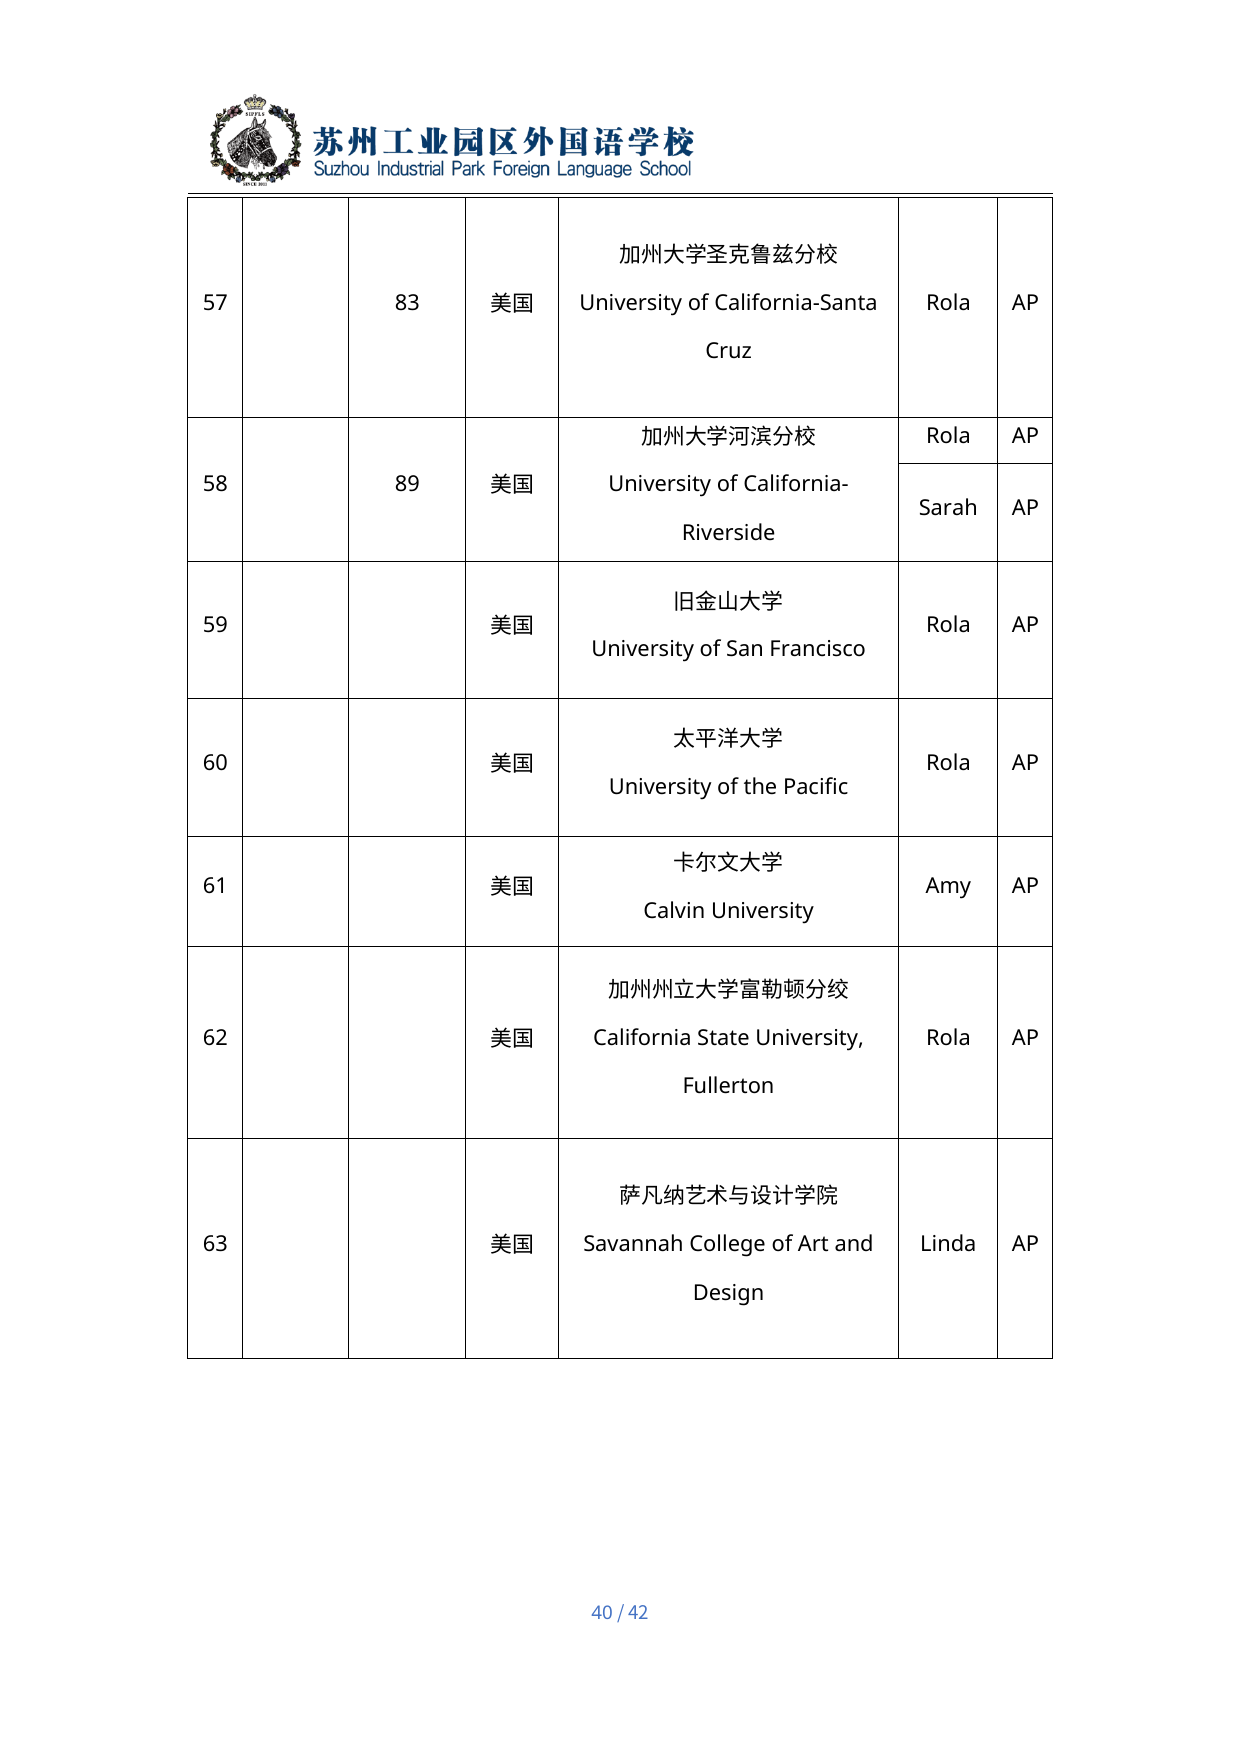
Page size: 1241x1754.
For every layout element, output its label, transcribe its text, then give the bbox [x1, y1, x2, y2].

table_cell AP [998, 947, 1052, 1138]
table_cell Sarah [899, 464, 997, 561]
table_cell 63 [188, 1139, 242, 1358]
table_cell [243, 837, 348, 946]
table_cell [349, 947, 465, 1138]
picture [187, 88, 702, 191]
table_cell 美国 [466, 1139, 558, 1358]
table_cell [349, 699, 465, 836]
table_cell 加州大学圣克鲁兹分校 University of California-Santa Cruz [559, 198, 898, 417]
table_cell 89 [349, 418, 465, 561]
table_cell 57 [188, 198, 242, 417]
table_cell 美国 [466, 198, 558, 417]
table_cell AP [998, 198, 1052, 417]
table_cell [243, 1139, 348, 1358]
table_cell [243, 947, 348, 1138]
table_cell 卡尔文大学 Calvin University [559, 837, 898, 946]
table_cell Rola [899, 562, 997, 698]
table_cell Rola [899, 947, 997, 1138]
table_cell 61 [188, 837, 242, 946]
table_cell 萨凡纳艺术与设计学院 Savannah College of Art and Design [559, 1139, 898, 1358]
table_cell 美国 [466, 699, 558, 836]
table_cell 83 [349, 198, 465, 417]
table_cell 美国 [466, 562, 558, 698]
table_cell [349, 562, 465, 698]
table_cell [349, 837, 465, 946]
table_cell 加州大学河滨分校 University of California-Riverside [559, 418, 898, 561]
table_cell [243, 699, 348, 836]
table_cell 60 [188, 699, 242, 836]
table_cell 美国 [466, 418, 558, 561]
table_cell [349, 1139, 465, 1358]
table_cell 58 [188, 418, 242, 561]
table_cell Linda [899, 1139, 997, 1358]
table_cell 太平洋大学 University of the Pacific [559, 699, 898, 836]
table_cell 加州州立大学富勒顿分绞 California State University, Fullerton [559, 947, 898, 1138]
table_cell 62 [188, 947, 242, 1138]
table_cell AP [998, 1139, 1052, 1358]
table_cell Rola [899, 418, 997, 463]
table_cell 美国 [466, 947, 558, 1138]
table_cell Amy [899, 837, 997, 946]
table_cell AP [998, 418, 1052, 463]
table_cell AP [998, 562, 1052, 698]
table_cell 美国 [466, 837, 558, 946]
table_cell AP [998, 464, 1052, 561]
table_cell Rola [899, 198, 997, 417]
table_cell 59 [188, 562, 242, 698]
table_cell Rola [899, 699, 997, 836]
table_cell [243, 198, 348, 417]
table_cell [243, 418, 348, 561]
table_cell AP [998, 837, 1052, 946]
table_cell 旧金山大学 University of San Francisco [559, 562, 898, 698]
table_cell AP [998, 699, 1052, 836]
table_cell [243, 562, 348, 698]
